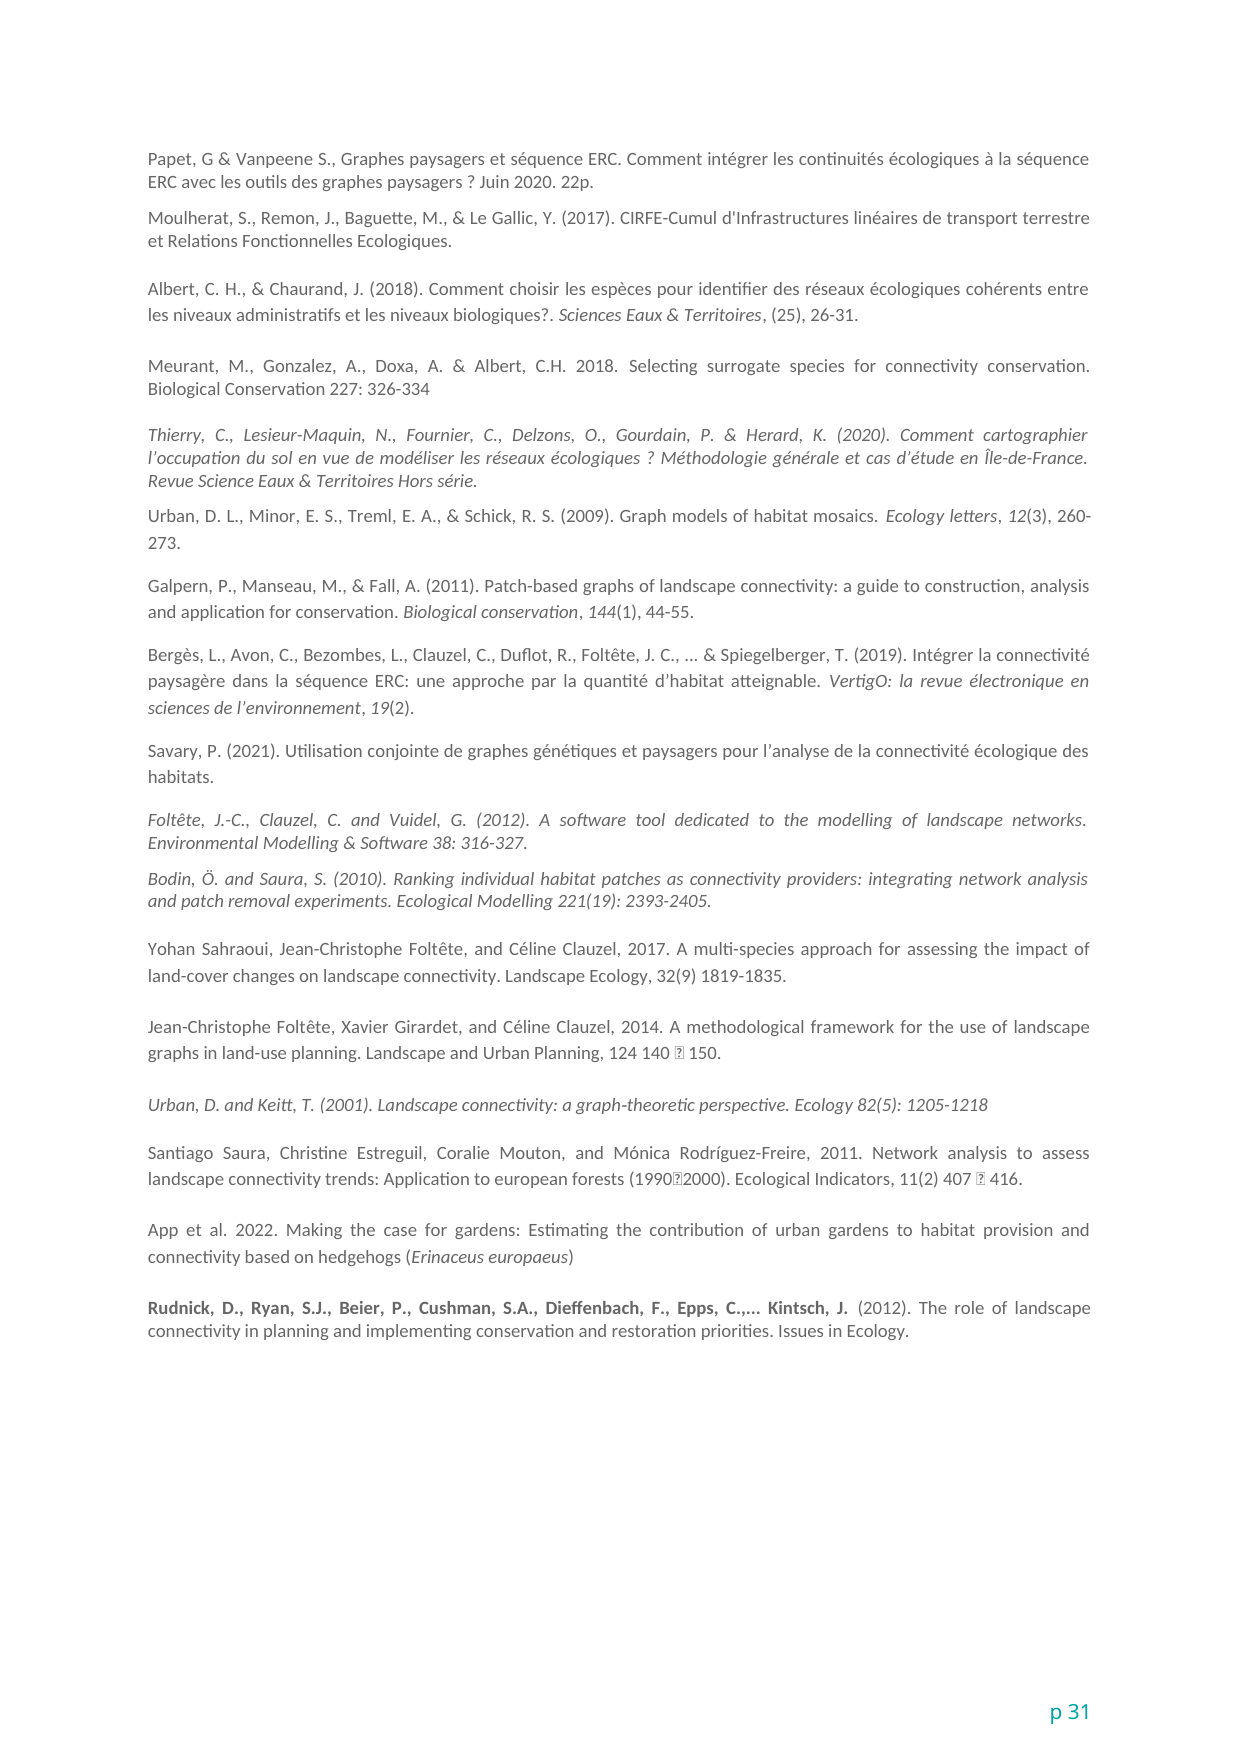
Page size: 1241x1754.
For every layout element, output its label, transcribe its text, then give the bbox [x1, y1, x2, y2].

text Bodin, Ö. and Saura, S. (2010). Ranking individual habitat patches as connectivity providers: integrating network analysis and patch removal experiments. Ecological Modelling 221(19): 2393-2405. [148, 867, 1091, 912]
text Yohan Sahraoui, Jean-Christophe Foltête, and Céline Clauzel, 2017. A multi-species approach for assessing the impact of land-cover changes on landscape connectivity. Landscape Ecology, 32(9) 1819-1835. [148, 960, 1091, 987]
text Foltête, J.-C., Clauzel, C. and Vuidel, G. (2012). A software tool dedicated to the modelling of landscape networks. Environmental Modelling & Software 38: 316-327. [148, 808, 1091, 854]
text Urban, D. L., Minor, E. S., Treml, E. A., & Schick, R. S. (2009). Graph models of habitat mosaics. Ecology letters, 12(3), 260-273. [148, 527, 1091, 554]
text Galpern, P., Manseau, M., & Fall, A. (2011). Patch-based graphs of landscape connectivity: a guide to construction, analysis and application for conservation. Biological conservation, 144(1), 44-55. [148, 597, 1091, 623]
text Santiago Saura, Christine Estreguil, Coralie Mouton, and Mónica Rodríguez-Freire, 2011. Network analysis to assess landscape connectivity trends: Application to european forests (1990􏰃2000). Ecological Indicators, 11(2) 407 􏰃 416. [148, 1164, 1091, 1190]
text Meurant, M., Gonzalez, A., Doxa, A. & Albert, C.H. 2018. Selecting surrogate species for connectivity conservation. Biological Conservation 227: 326-334 [148, 354, 1091, 400]
text Albert, C. H., & Chaurand, J. (2018). Comment choisir les espèces pour identifier des réseaux écologiques cohérents entre les niveaux administratifs et les niveaux biologiques?. Sciences Eaux & Territoires, (25), 26-31. [148, 300, 1091, 326]
text Papet, G & Vanpeene S., Graphes paysagers et séquence ERC. Comment intégrer les continuités écologiques à la séquence ERC avec les outils des graphes paysagers ? Juin 2020. 22p. [148, 148, 1091, 193]
text Rudnick, D., Ryan, S.J., Beier, P., Cushman, S.A., Dieffenbach, F., Epps, C.,... Kintsch, J. (2012). The role of landscape connectivity in planning and implementing conservation and restoration priorities. Issues in Ecology. [148, 1296, 1091, 1342]
text App et al. 2022. Making the case for gardens: Estimating the contribution of urban gardens to habitat provision and connectivity based on hedgehogs (Erinaceus europaeus) [148, 1241, 1091, 1268]
text Moulherat, S., Remon, J., Baguette, M., & Le Gallic, Y. (2017). CIRFE-Cumul d'Infrastructures linéaires de transport terrestre et Relations Fonctionnelles Ecologiques. [148, 206, 1091, 252]
text Urban, D. and Keitt, T. (2001). Landscape connectivity: a graph‐theoretic perspective. Ecology 82(5): 1205-1218 [148, 1093, 1091, 1116]
text Bergès, L., Avon, C., Bezombes, L., Clauzel, C., Duflot, R., Foltête, J. C., ... & Spiegelberger, T. (2019). Intégrer la connectivité paysagère dans la séquence ERC: une approche par la quantité d’habitat atteignable. VertigO: la revue électronique en sciences de l’environnement, 19(2). [148, 666, 1091, 719]
text Jean-Christophe Foltête, Xavier Girardet, and Céline Clauzel, 2014. A methodological framework for the use of landscape graphs in land-use planning. Landscape and Urban Planning, 124 140 􏰃 150. [148, 1038, 1091, 1064]
text Thierry, C., Lesieur-Maquin, N., Fournier, C., Delzons, O., Gourdain, P. & Herard, K. (2020). Comment cartographier l’occupation du sol en vue de modéliser les réseaux écologiques ? Méthodologie générale et cas d’étude en Île-de-France. Revue Science Eaux & Territoires Hors série. [148, 423, 1091, 492]
text Savary, P. (2021). Utilisation conjointe de graphes génétiques et paysagers pour l’analyse de la connectivité écologique des habitats. [148, 762, 1091, 788]
